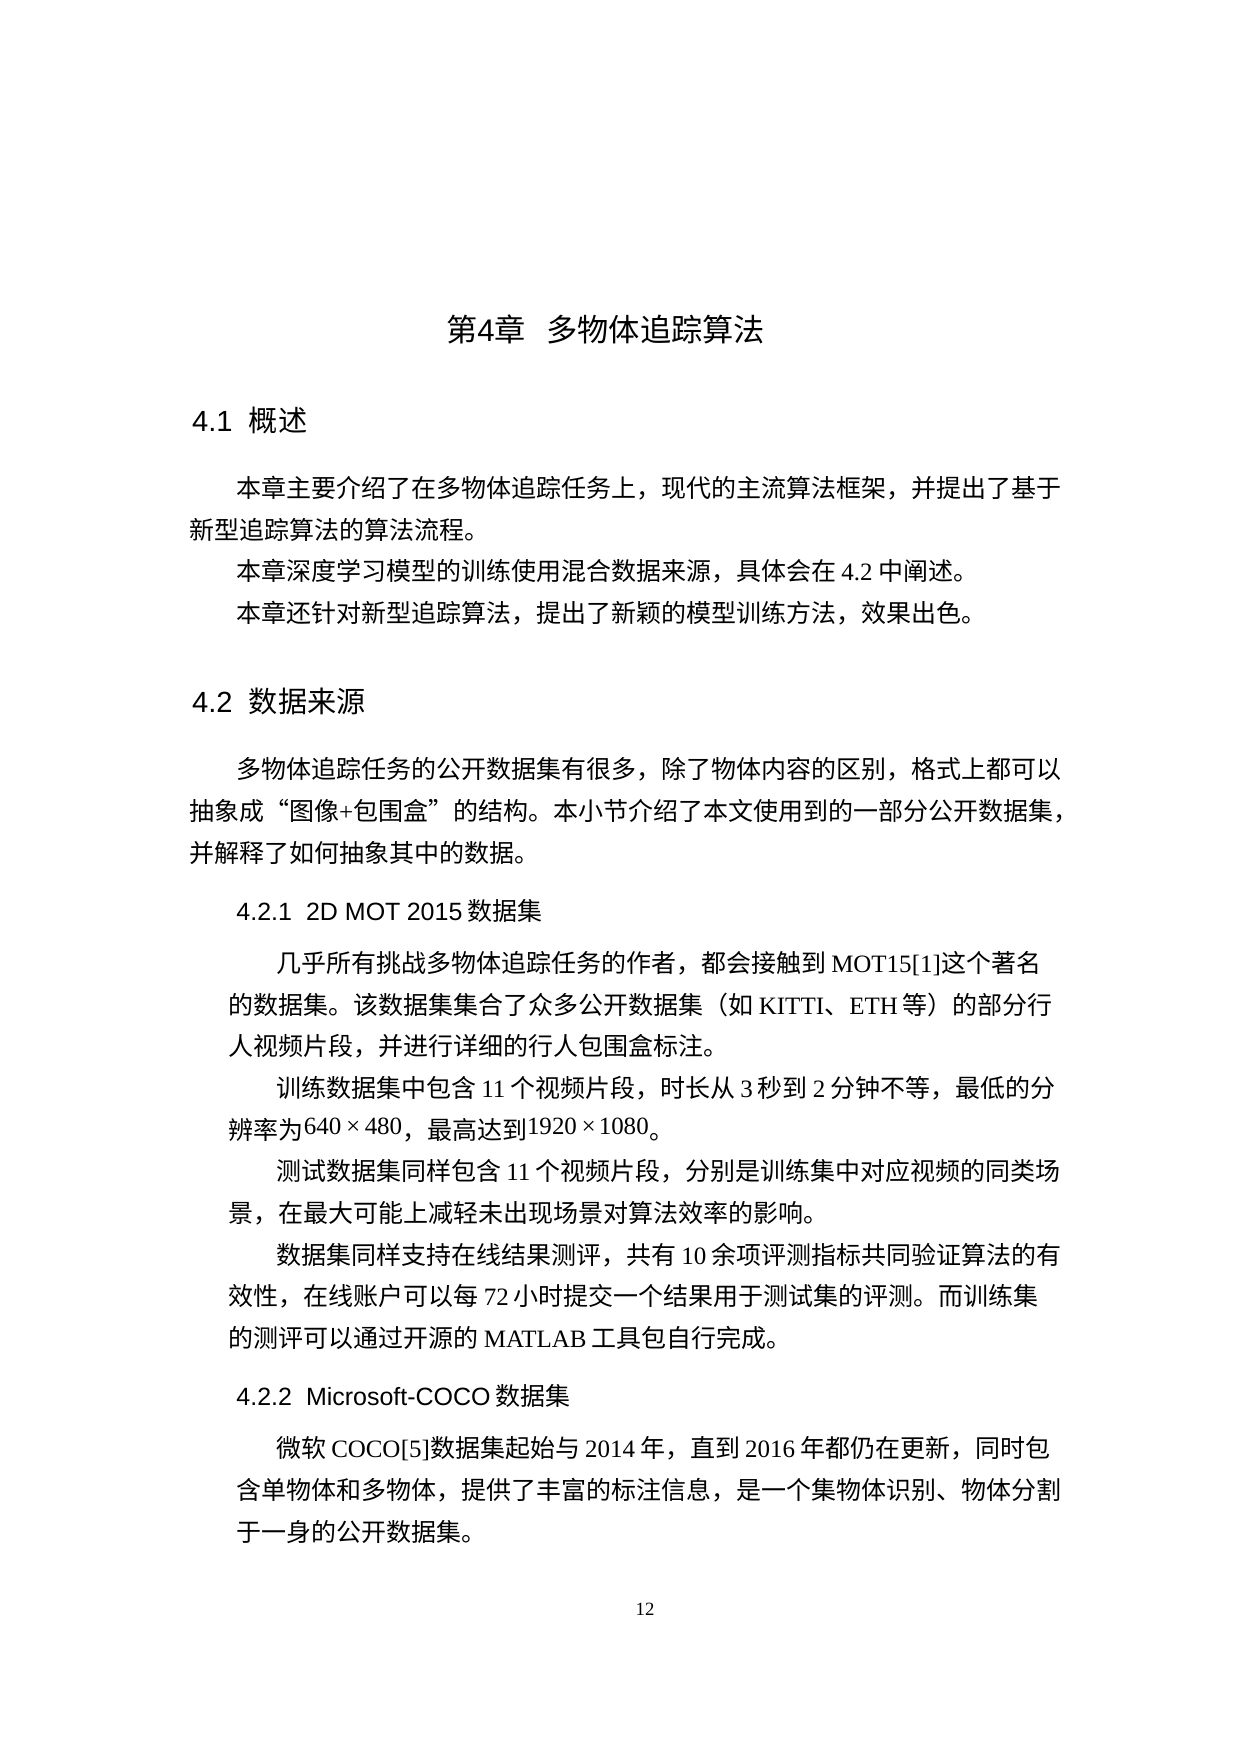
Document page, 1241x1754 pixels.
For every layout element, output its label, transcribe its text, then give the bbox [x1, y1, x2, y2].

text 训练数据集中包含11个视频片段，时长从3秒到2分钟不等，最低的分辨率为，最高达到。 [229, 1064, 1063, 1147]
subtitle 多物体追踪算法 [148, 308, 1063, 349]
text 本章还针对新型追踪算法，提出了新颖的模型训练方法，效果出色。 [189, 589, 1063, 631]
subtitle 概述 [192, 402, 1063, 439]
text 几乎所有挑战多物体追踪任务的作者，都会接触到MOT15[1]这个著名的数据集。该数据集集合了众多公开数据集（如KITTI、ETH等）的部分行人视频片段，并进行详细的行人包围盒标注。 [229, 939, 1063, 1064]
text 测试数据集同样包含11个视频片段，分别是训练集中对应视频的同类场景，在最大可能上减轻未出现场景对算法效率的影响。 [229, 1147, 1063, 1231]
subtitle Microsoft-COCO数据集 [236, 1381, 1063, 1412]
subtitle 2D MOT 2015数据集 [236, 895, 1063, 927]
text 微软COCO[5]数据集起始与2014年，直到2016年都仍在更新，同时包含单物体和多物体，提供了丰富的标注信息，是一个集物体识别、物体分割于一身的公开数据集。 [236, 1424, 1063, 1549]
text 本章深度学习模型的训练使用混合数据来源，具体会在4.2 中阐述。 [189, 547, 1063, 589]
text 数据集同样支持在线结果测评，共有10余项评测指标共同验证算法的有效性，在线账户可以每72小时提交一个结果用于测试集的评测。而训练集的测评可以通过开源的MATLAB工具包自行完成。 [229, 1231, 1063, 1356]
text 本章主要介绍了在多物体追踪任务上，现代的主流算法框架，并提出了基于新型追踪算法的算法流程。 [189, 464, 1063, 547]
subtitle 数据来源 [192, 683, 1063, 720]
text 多物体追踪任务的公开数据集有很多，除了物体内容的区别，格式上都可以抽象成“图像+包围盒”的结构。本小节介绍了本文使用到的一部分公开数据集，并解释了如何抽象其中的数据。 [189, 745, 1063, 870]
